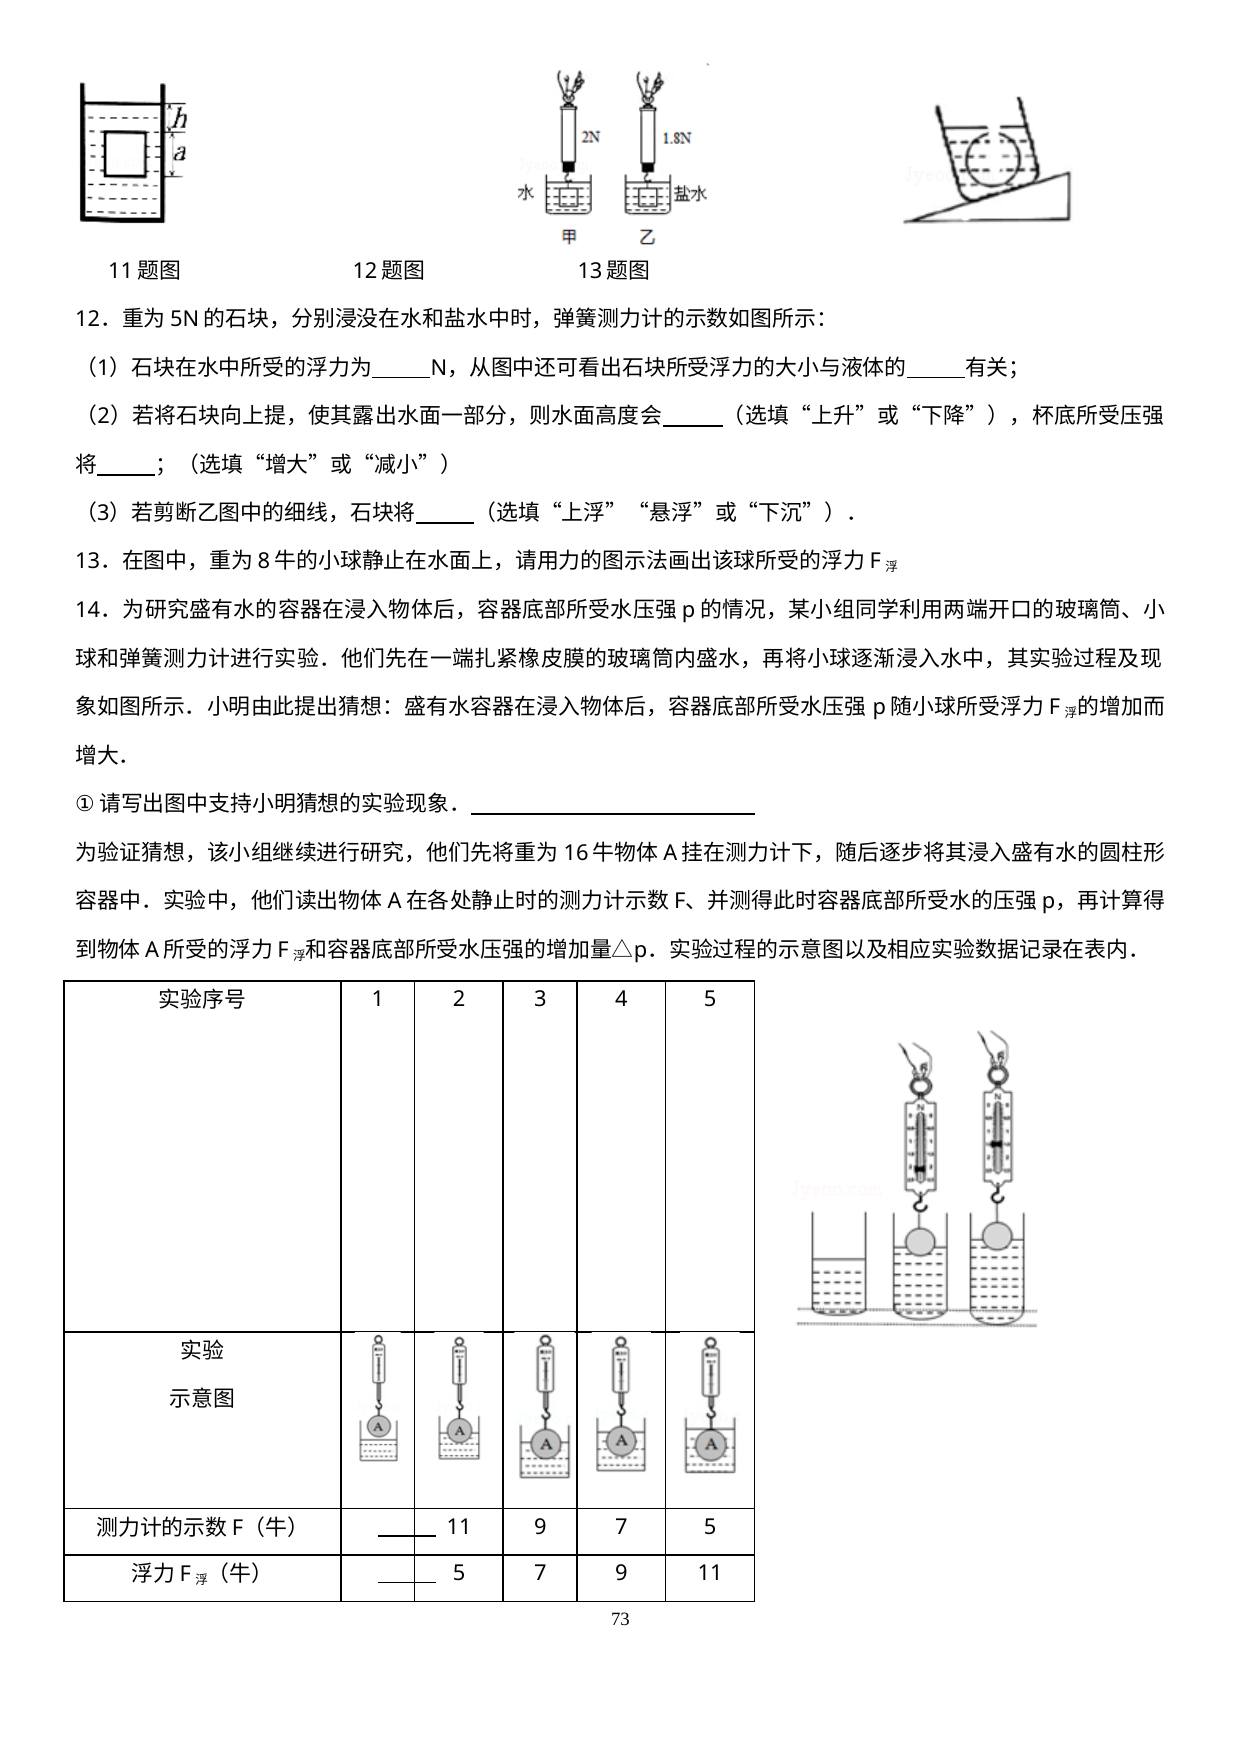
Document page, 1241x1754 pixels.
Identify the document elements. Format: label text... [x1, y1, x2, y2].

table_cell [415, 1333, 502, 1508]
picture [903, 96, 1077, 230]
table_header 实验序号 [65, 982, 340, 1331]
text 12．重为5N的石块，分别浸没在水和盐水中时，弹簧测力计的示数如图所示： [75, 301, 1165, 333]
picture [680, 1332, 740, 1479]
picture [514, 1332, 575, 1484]
table_cell 测力计的示数F（牛） [65, 1509, 340, 1554]
picture [75, 77, 192, 227]
table_cell 5 [666, 1509, 754, 1554]
table_header 5 [666, 982, 754, 1331]
table_header 4 [578, 982, 665, 1331]
picture [434, 1332, 484, 1464]
picture [517, 63, 713, 248]
table_cell [342, 1509, 414, 1554]
text （1）石块在水中所受的浮力为 N，从图中还可看出石块所受浮力的大小与液体的 有关； [75, 349, 1165, 382]
picture [591, 1332, 651, 1477]
picture [790, 1023, 1042, 1332]
text （3）若剪断乙图中的细线，石块将 （选填“上浮”“悬浮”或“下沉”）． [75, 495, 1165, 527]
table_cell 11 [415, 1509, 502, 1554]
table_cell [578, 1333, 665, 1508]
table_cell 实验 示意图 [65, 1333, 340, 1508]
table_cell 浮力F浮（牛） [65, 1556, 340, 1601]
table_header 3 [504, 982, 576, 1331]
text 14．为研究盛有水的容器在浸入物体后，容器底部所受水压强p的情况，某小组同学利用两端开口的玻璃筒、小球和弹簧测力计进行实验．他们先在一端扎紧橡皮膜的玻璃筒内盛水，再将小球逐渐浸入水中，其实验过程及现象如图所示．小明由此提出猜想：盛有水容器在浸入物体后，容器底部所受水压强p随小球所受浮力F浮的增加而增大． [75, 591, 1165, 770]
table_header 2 [415, 982, 502, 1331]
text 13．在图中，重为8牛的小球静止在水面上，请用力的图示法画出该球所受的浮力F浮 [75, 543, 1165, 576]
table_cell 9 [504, 1509, 576, 1554]
text ①请写出图中支持小明猜想的实验现象． [75, 786, 1165, 818]
text （2）若将石块向上提，使其露出水面一部分，则水面高度会 （选填“上升”或“下降”），杯底所受压强将 ；（选填“增大”或“减小”） [75, 398, 1165, 479]
table_cell 11 [666, 1556, 754, 1601]
table_cell [504, 1333, 576, 1508]
table_cell [342, 1333, 414, 1508]
text 11题图 12题图 13题图 [75, 253, 1165, 285]
table_cell 5 [415, 1556, 502, 1601]
table_header 1 [342, 982, 414, 1331]
table_cell [666, 1333, 754, 1508]
picture [354, 1332, 401, 1465]
table_cell 9 [578, 1556, 665, 1601]
table_cell [342, 1556, 414, 1601]
text 为验证猜想，该小组继续进行研究，他们先将重为16牛物体A挂在测力计下，随后逐步将其浸入盛有水的圆柱形容器中．实验中，他们读出物体A在各处静止时的测力计示数F、并测得此时容器底部所受水的压强p，再计算得到物体A所受的浮力F浮和容器底部所受水压强的增加量△p．实验过程的示意图以及相应实验数据记录在表内． [75, 834, 1165, 964]
table_cell 7 [578, 1509, 665, 1554]
table_cell 7 [504, 1556, 576, 1601]
